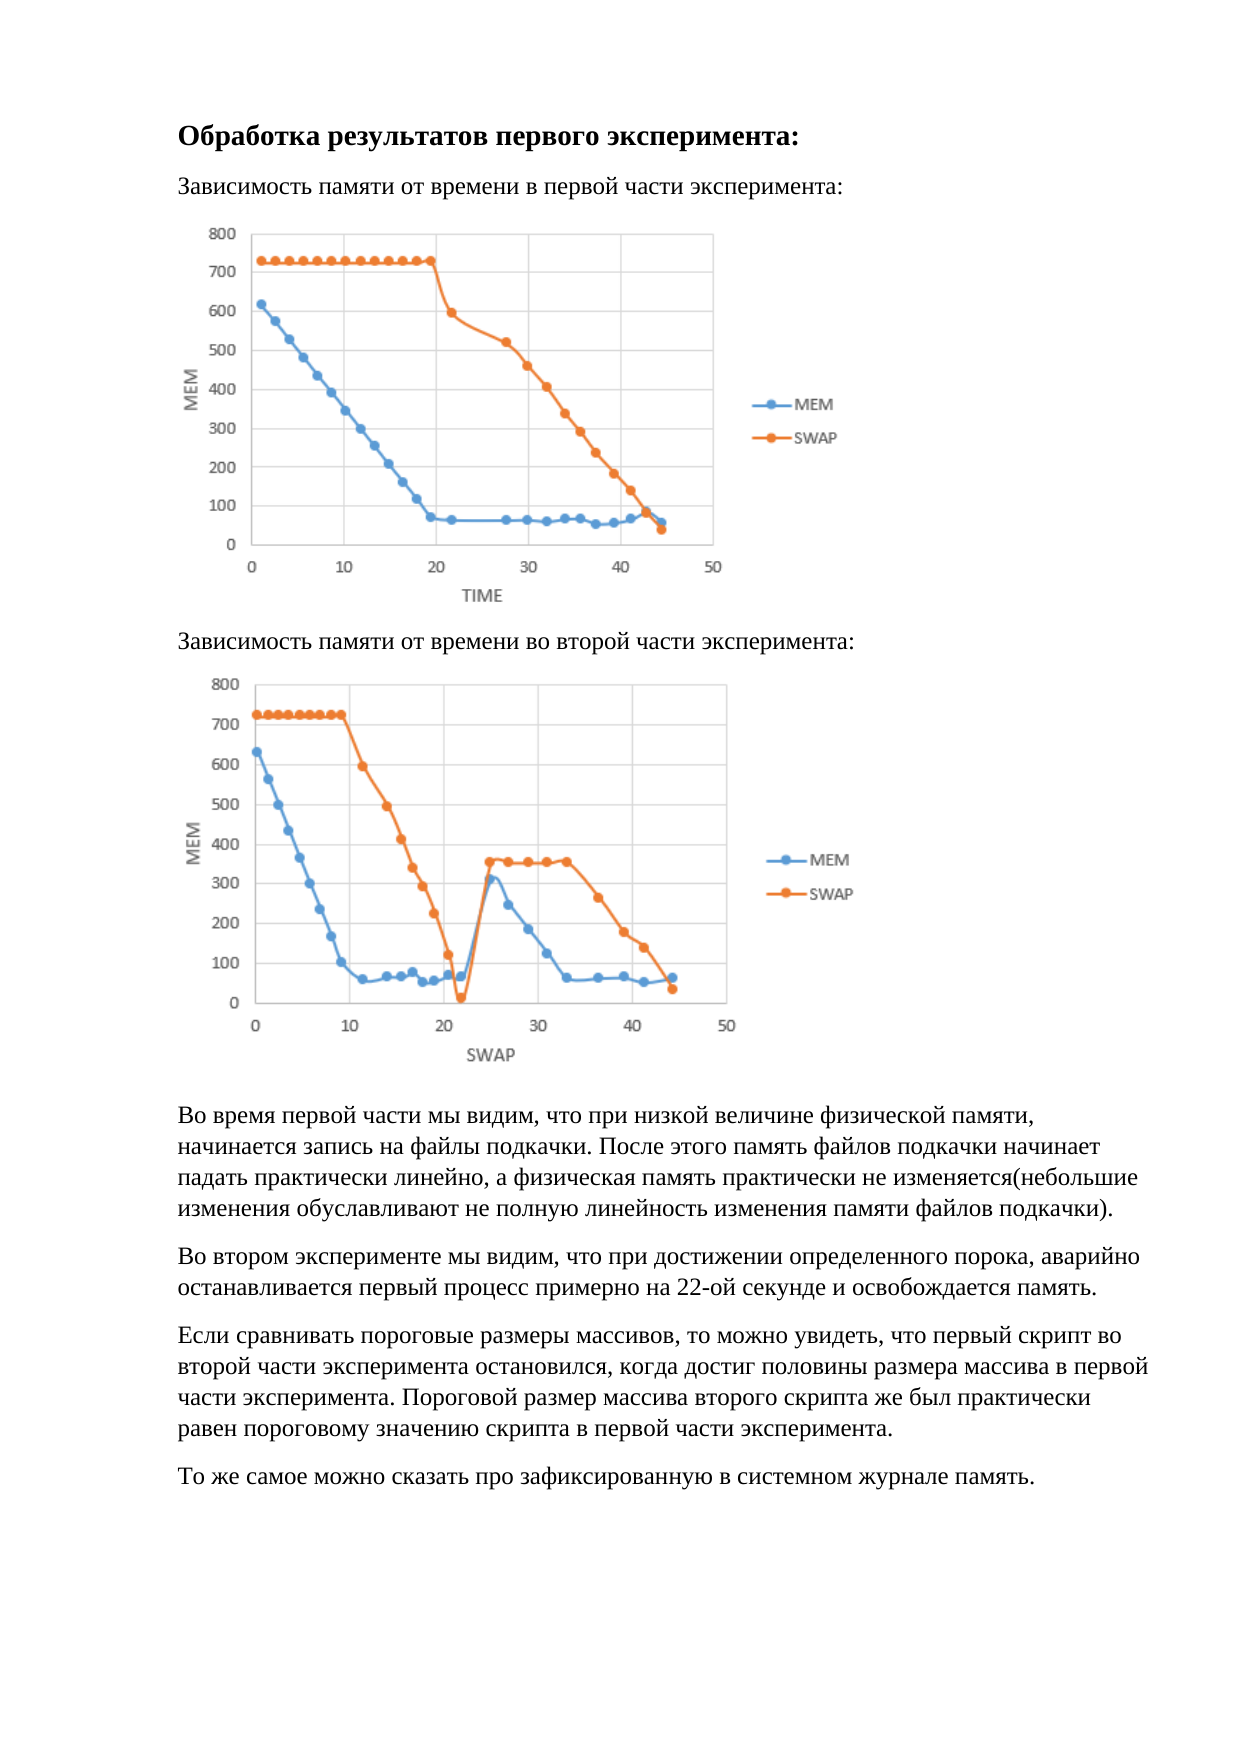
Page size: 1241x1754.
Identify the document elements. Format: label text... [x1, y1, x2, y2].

text Обработка результатов первого эксперимента: [177, 118, 1152, 152]
text Во время первой части мы видим, что при низкой величине физической памяти, начинается запись на файлы подкачки. После этого память файлов подкачки начинает падать практически линейно, а физическая память практически не изменяется(небольшие изменения обуславливают не полную линейность изменения памяти файлов подкачки). [177, 1100, 1152, 1222]
text То же самое можно сказать про зафиксированную в системном журнале память. [177, 1461, 1152, 1489]
text Если сравнивать пороговые размеры массивов, то можно увидеть, что первый скрипт во второй части эксперимента остановился, когда достиг половины размера массива в первой части эксперимента. Пороговой размер массива второго скрипта же был практически равен пороговому значению скрипта в первой части эксперимента. [177, 1320, 1152, 1442]
text Зависимость памяти от времени в первой части эксперимента: [177, 171, 1152, 200]
picture [177, 218, 844, 607]
text Во втором эксперименте мы видим, что при достижении определенного порока, аварийно останавливается первый процесс примерно на 22-ой секунде и освобождается память. [177, 1241, 1152, 1301]
picture [177, 673, 860, 1082]
text Зависимость памяти от времени во второй части эксперимента: [177, 626, 1152, 654]
